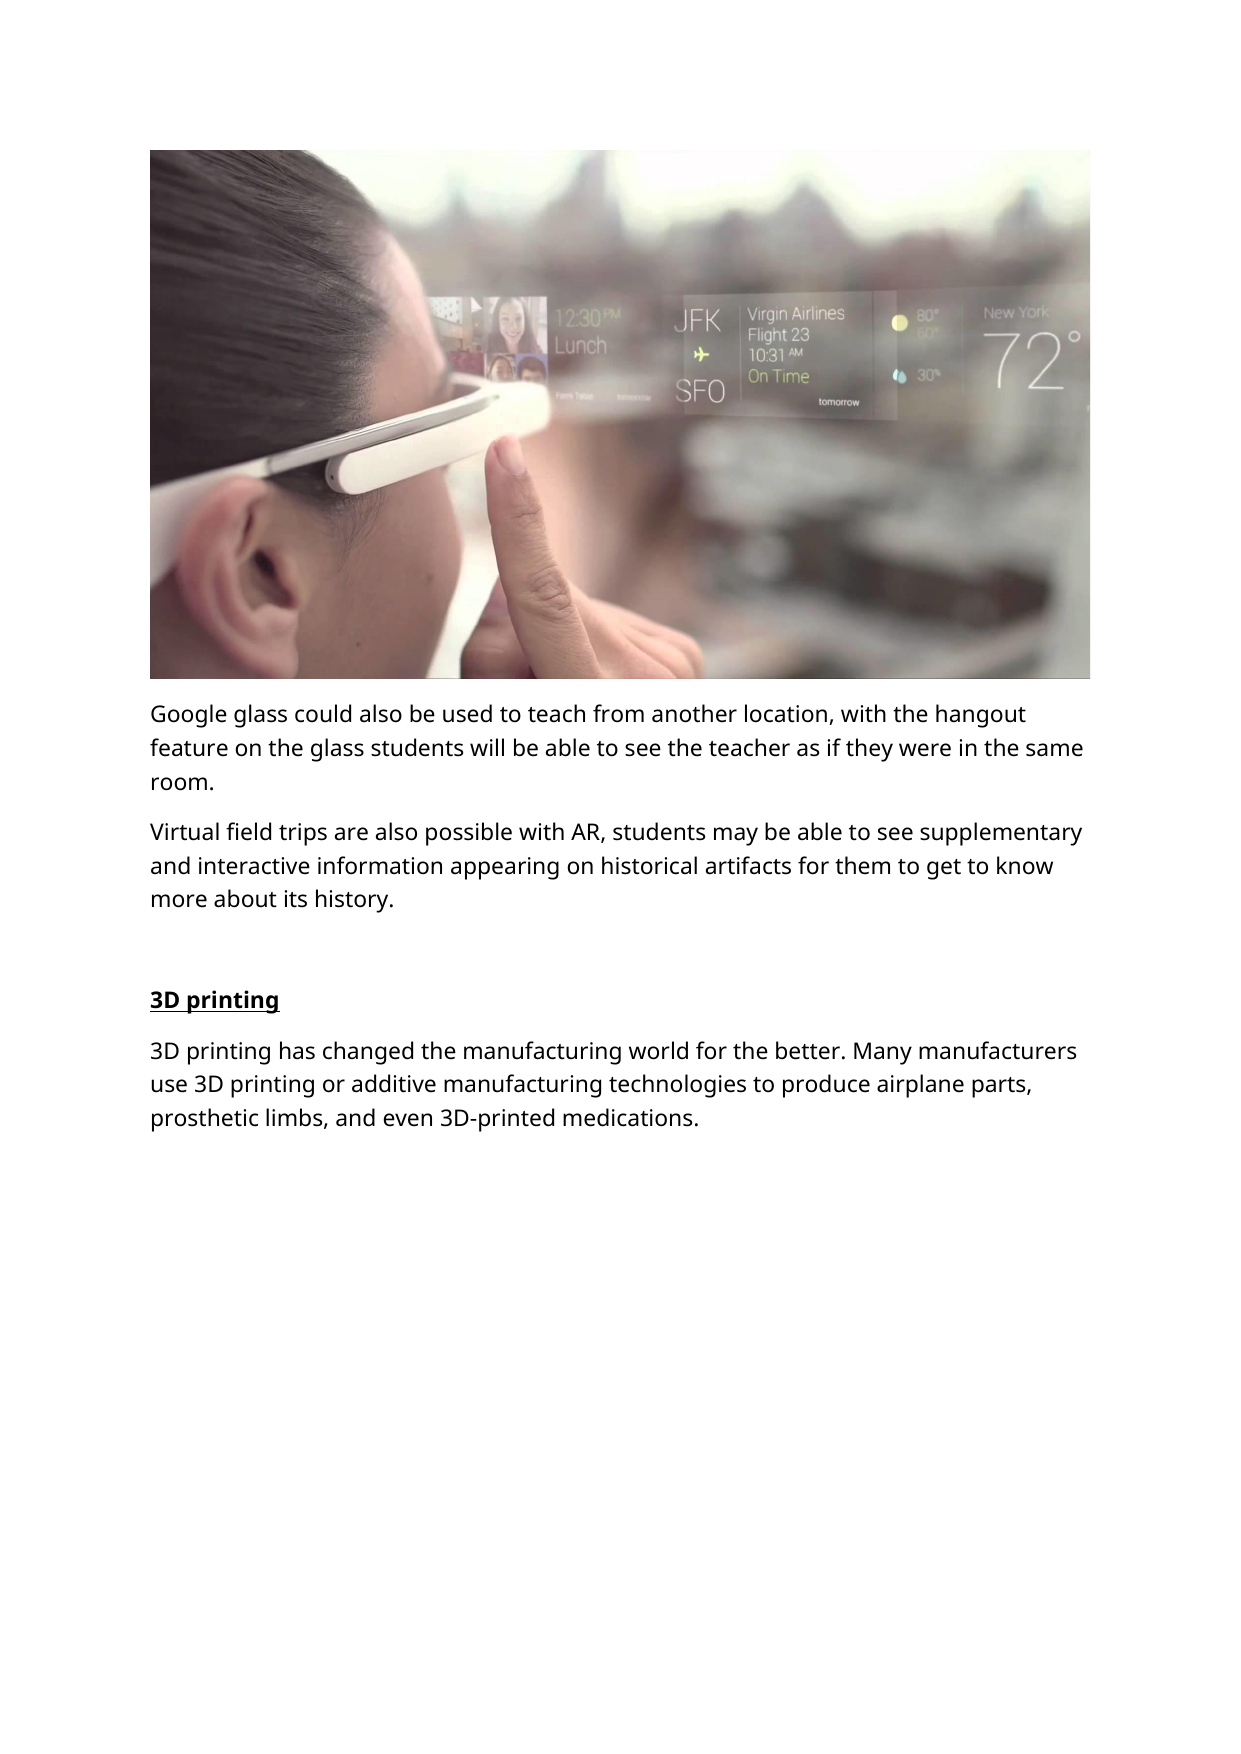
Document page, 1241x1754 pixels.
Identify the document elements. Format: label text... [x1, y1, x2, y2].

text 3D printing has changed the manufacturing world for the better. Many manufacturers use 3D printing or additive manufacturing technologies to produce airplane parts, prosthetic limbs, and even 3D-printed medications. [150, 1035, 1090, 1133]
picture [150, 150, 1091, 679]
text 3D printing [150, 984, 1090, 1016]
text Google glass could also be used to teach from another location, with the hangout feature on the glass students will be able to see the teacher as if they were in the same room. [150, 698, 1090, 797]
text Virtual field trips are also possible with AR, students may be able to see supplementary and interactive information appearing on historical artifacts for them to get to know more about its history. [150, 816, 1090, 915]
